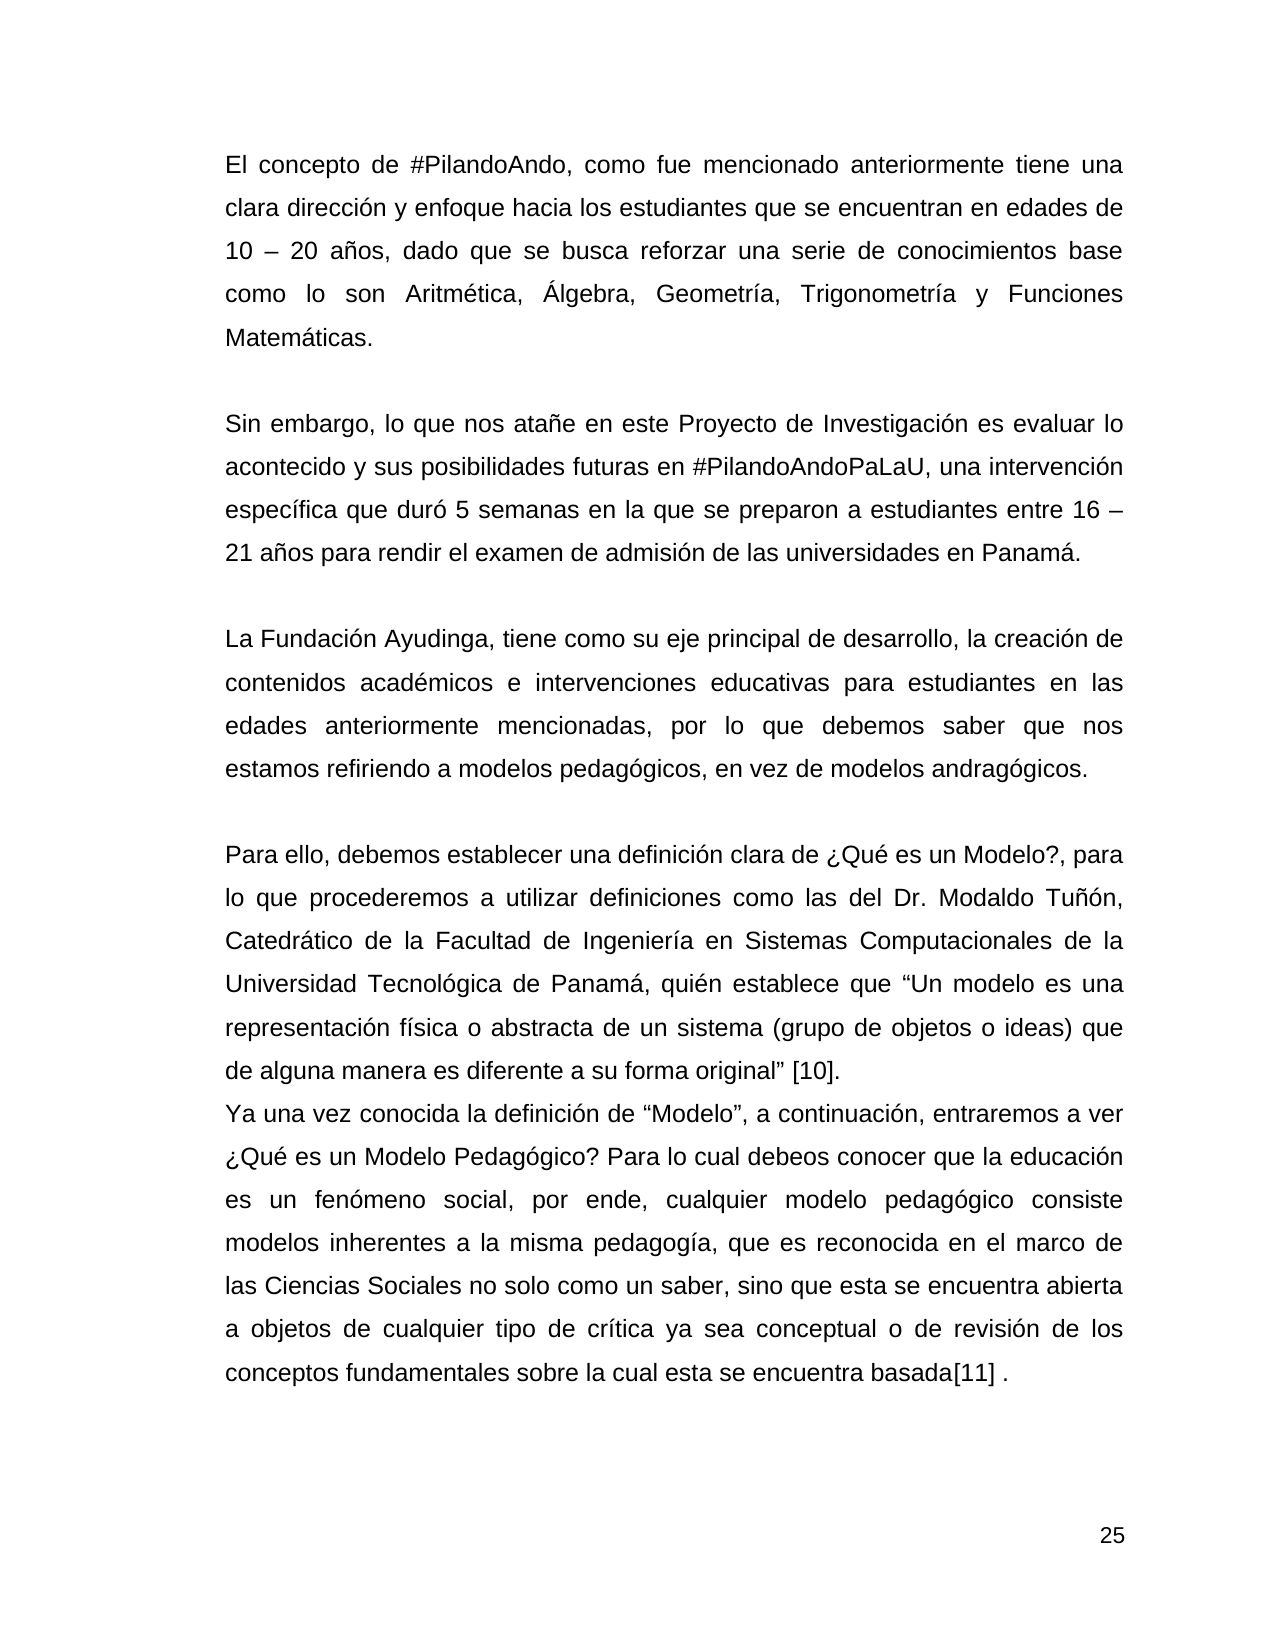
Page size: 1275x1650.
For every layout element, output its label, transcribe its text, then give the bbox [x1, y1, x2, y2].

text Sin embargo, lo que nos atañe en este Proyecto de Investigación es evaluar lo acontecido y sus posibilidades futuras en #PilandoAndoPaLaU, una intervención específica que duró 5 semanas en la que se preparon a estudiantes entre 16 – 21 años para rendir el examen de admisión de las universidades en Panamá. [225, 409, 1125, 567]
text Para ello, debemos establecer una definición clara de ¿Qué es un Modelo?, para lo que procederemos a utilizar definiciones como las del Dr. Modaldo Tuñón, Catedrático de la Facultad de Ingeniería en Sistemas Computacionales de la Universidad Tecnológica de Panamá, quién establece que “Un modelo es una representación física o abstracta de un sistema (grupo de objetos o ideas) que de alguna manera es diferente a su forma original” . [225, 840, 1125, 1084]
text El concepto de #PilandoAndo, como fue mencionado anteriormente tiene una clara dirección y enfoque hacia los estudiantes que se encuentran en edades de 10 – 20 años, dado que se busca reforzar una serie de conocimientos base como lo son Aritmética, Álgebra, Geometría, Trigonometría y Funciones Matemáticas. [225, 150, 1125, 351]
text Ya una vez conocida la definición de “Modelo”, a continuación, entraremos a ver ¿Qué es un Modelo Pedagógico? Para lo cual debeos conocer que la educación es un fenómeno social, por ende, cualquier modelo pedagógico consiste modelos inherentes a la misma pedagogía, que es reconocida en el marco de las Ciencias Sociales no solo como un saber, sino que esta se encuentra abierta a objetos de cualquier tipo de crítica ya sea conceptual o de revisión de los conceptos fundamentales sobre la cual esta se encuentra basada . [225, 1099, 1125, 1386]
text La Fundación Ayudinga, tiene como su eje principal de desarrollo, la creación de contenidos académicos e intervenciones educativas para estudiantes en las edades anteriormente mencionadas, por lo que debemos saber que nos estamos refiriendo a modelos pedagógicos, en vez de modelos andragógicos. [225, 624, 1125, 782]
